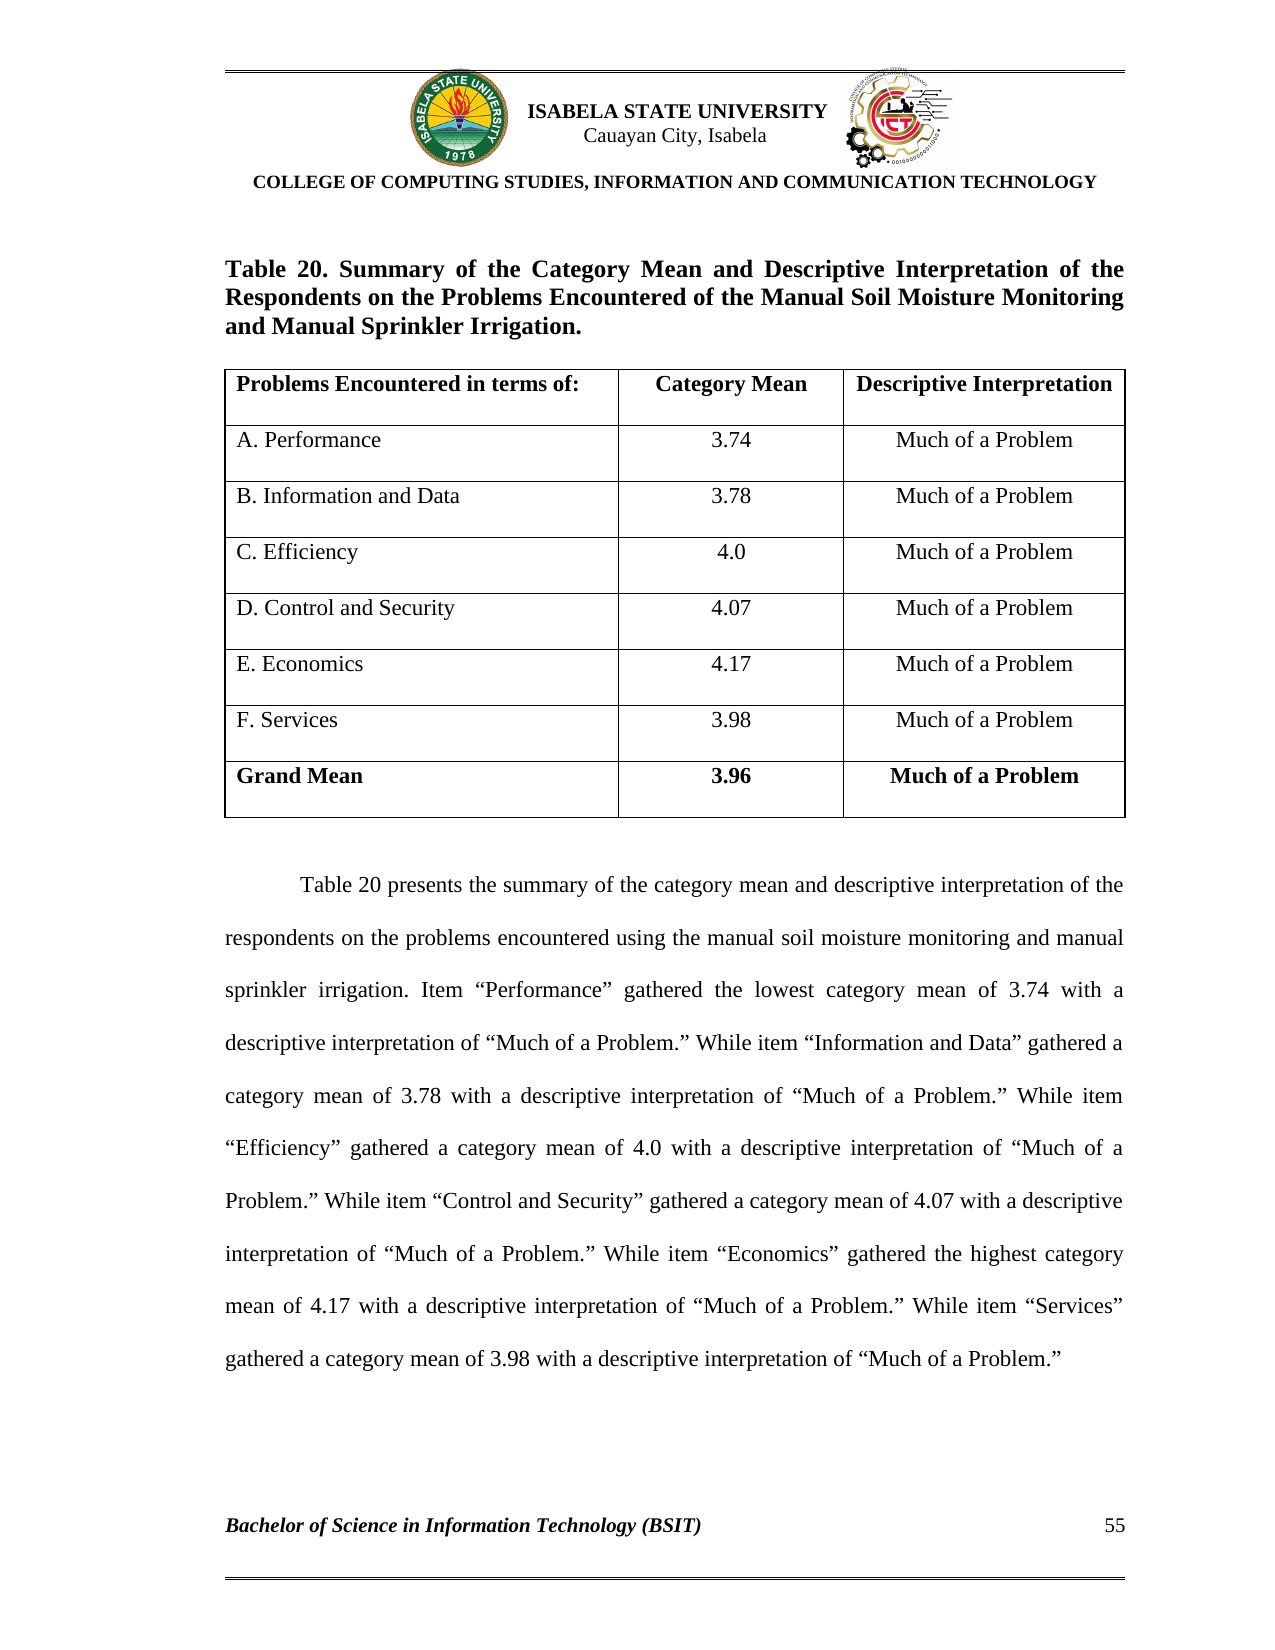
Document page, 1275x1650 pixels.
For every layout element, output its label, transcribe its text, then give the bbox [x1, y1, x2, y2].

table_cell Much of a Problem [844, 594, 1124, 649]
table_header Category Mean [619, 370, 843, 425]
table_cell 3.78 [619, 482, 843, 537]
table_cell 4.0 [619, 538, 843, 593]
table_cell B. Information and Data [226, 482, 618, 537]
picture [842, 73, 955, 173]
table_cell 3.74 [619, 426, 843, 481]
table_cell A. Performance [226, 426, 618, 481]
table_header Problems Encountered in terms of: [226, 370, 618, 425]
table_cell Much of a Problem [844, 762, 1124, 817]
table_cell Much of a Problem [844, 426, 1124, 481]
table_cell C. Efficiency [226, 538, 618, 593]
picture [407, 73, 511, 171]
picture [842, 64, 955, 70]
table_cell 3.98 [619, 706, 843, 761]
table_cell 4.07 [619, 594, 843, 649]
text Table 20. Summary of the Category Mean and Descriptive Interpretation of the Respondents on the Problems Encountered of the Manual Soil Moisture Monitoring and Manual Sprinkler Irrigation. [225, 254, 1125, 340]
table_cell 4.17 [619, 650, 843, 705]
table_cell Much of a Problem [844, 650, 1124, 705]
table_cell D. Control and Security [226, 594, 618, 649]
table_cell F. Services [226, 706, 618, 761]
table_cell Much of a Problem [844, 482, 1124, 537]
table_cell 3.96 [619, 762, 843, 817]
table_cell Much of a Problem [844, 706, 1124, 761]
table_cell E. Economics [226, 650, 618, 705]
table_cell Much of a Problem [844, 538, 1124, 593]
table_cell Grand Mean [226, 762, 618, 817]
text Table 20 presents the summary of the category mean and descriptive interpretation of the respondents on the problems encountered using the manual soil moisture monitoring and manual sprinkler irrigation. Item “Performance” gathered the lowest category mean of 3.74 with a descriptive interpretation of “Much of a Problem.” While item “Information and Data” gathered a category mean of 3.78 with a descriptive interpretation of “Much of a Problem.” While item “Efficiency” gathered a category mean of 4.0 with a descriptive interpretation of “Much of a Problem.” While item “Control and Security” gathered a category mean of 4.07 with a descriptive interpretation of “Much of a Problem.” While item “Economics” gathered the highest category mean of 4.17 with a descriptive interpretation of “Much of a Problem.” While item “Services” gathered a category mean of 3.98 with a descriptive interpretation of “Much of a Problem.” [225, 871, 1125, 1372]
table_header Descriptive Interpretation [844, 370, 1124, 425]
